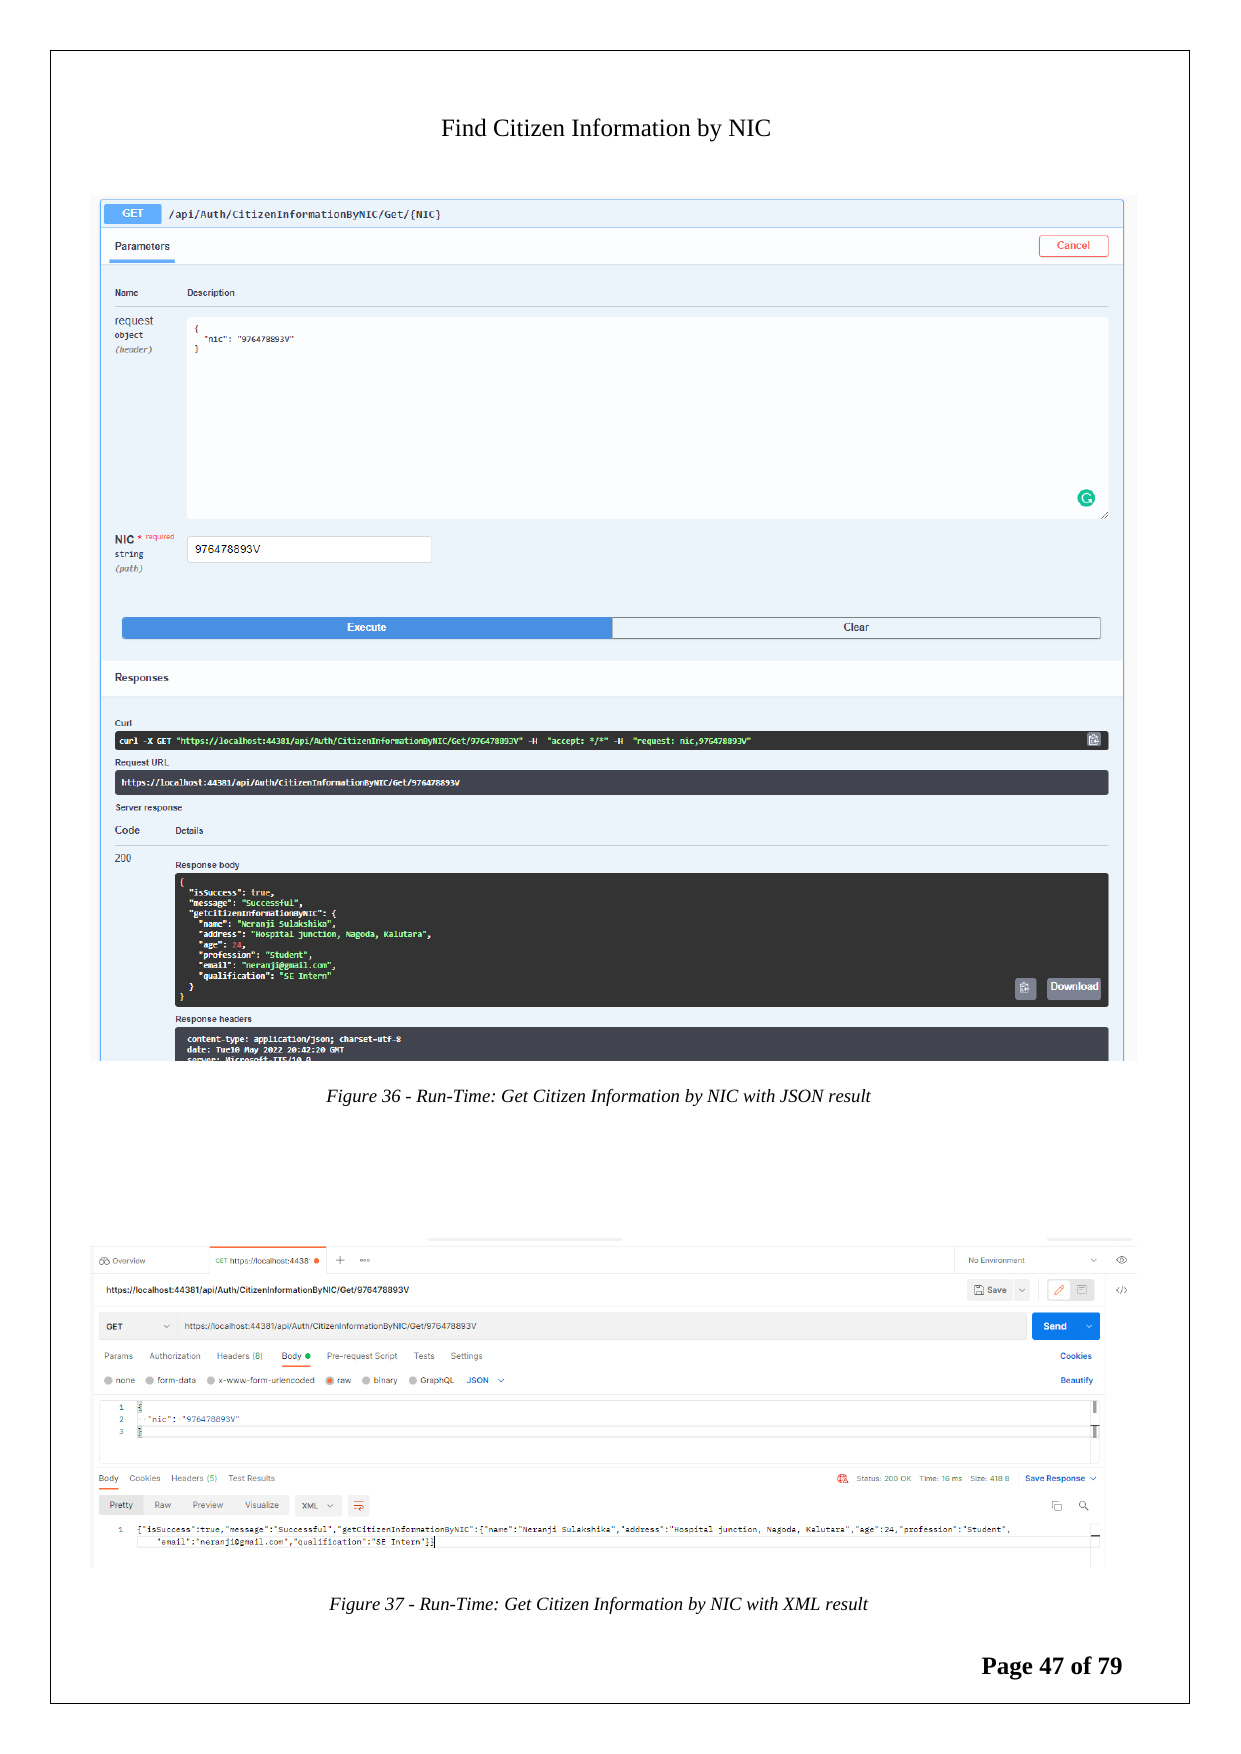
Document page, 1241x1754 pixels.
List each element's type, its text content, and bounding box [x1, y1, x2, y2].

picture [89, 1238, 1137, 1568]
picture [89, 195, 1137, 1061]
text Find Citizen Information by NIC [90, 113, 1122, 142]
text Figure 36 - Run-Time: Get Citizen Information by NIC with JSON result [75, 1085, 1122, 1107]
text Figure 37 - Run-Time: Get Citizen Information by NIC with XML result [75, 1592, 1122, 1614]
